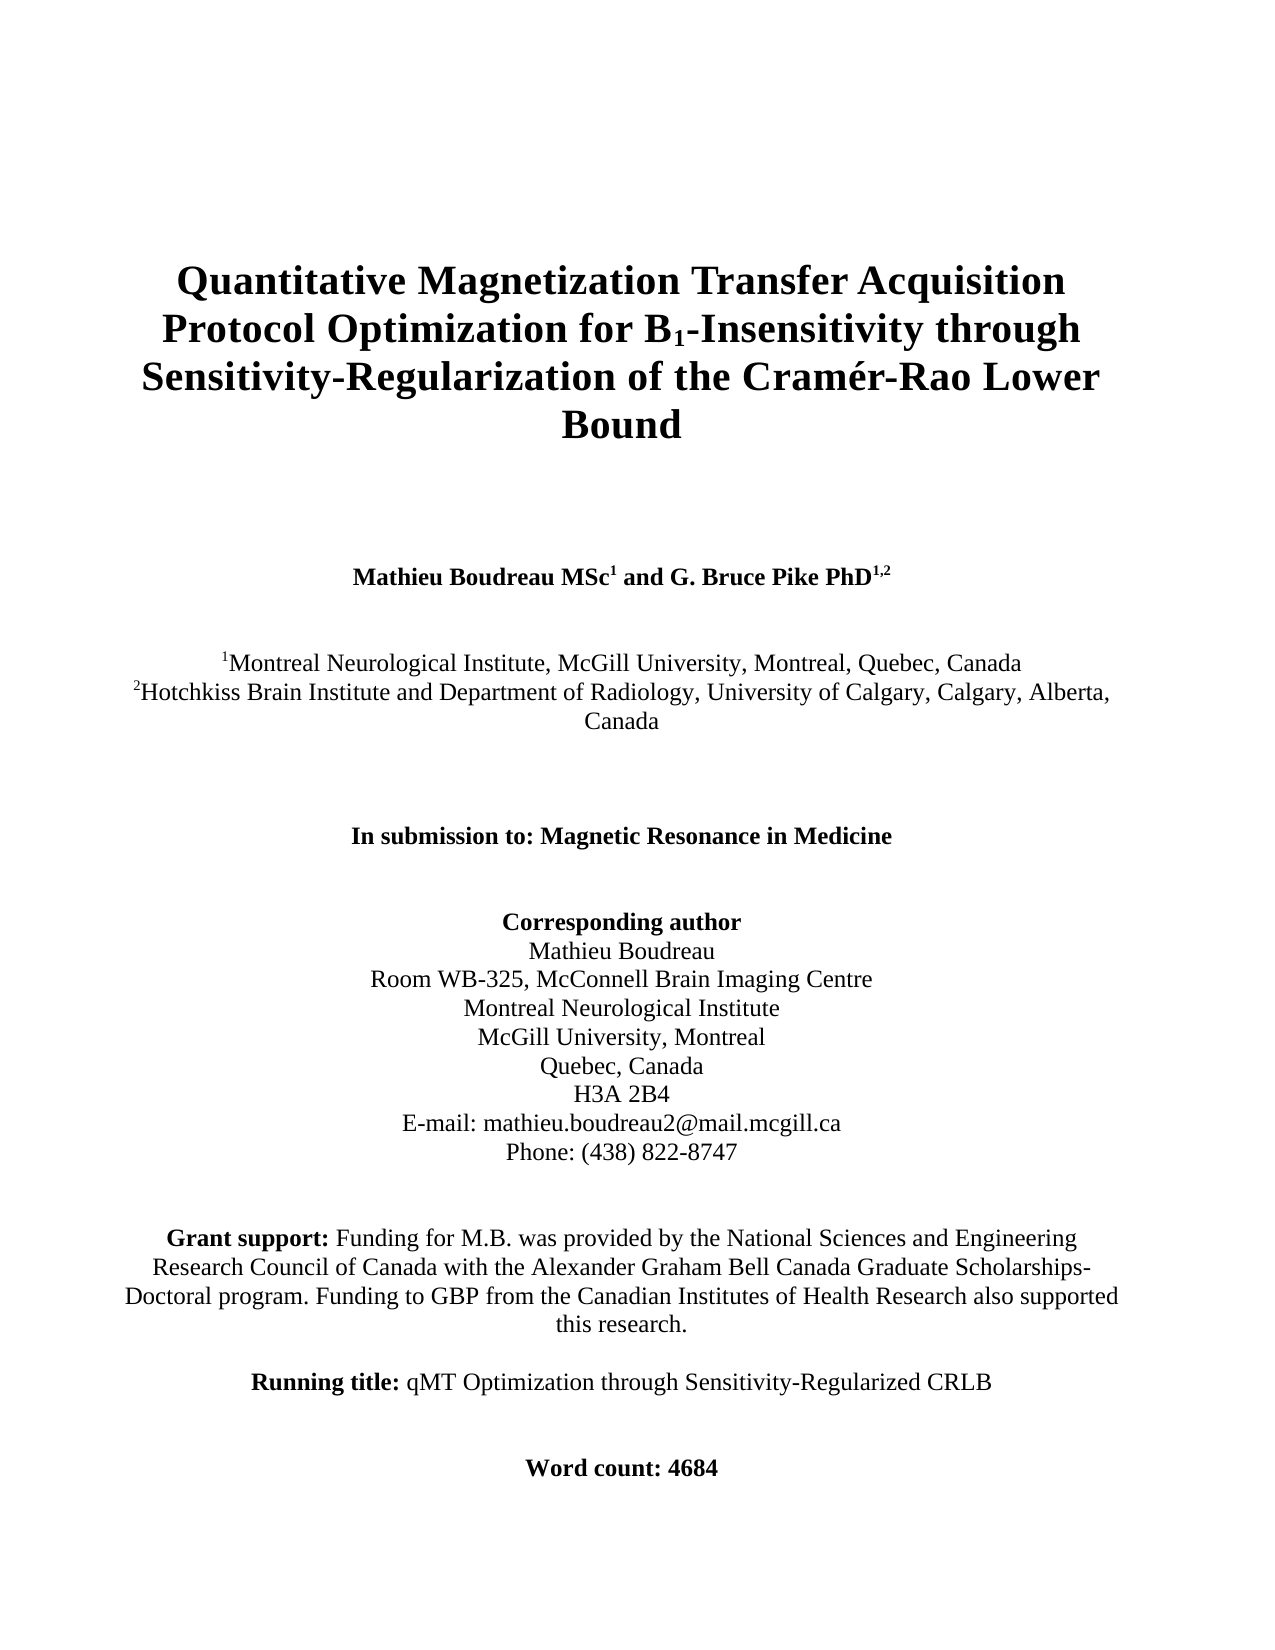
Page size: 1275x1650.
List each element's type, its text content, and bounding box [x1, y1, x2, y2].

text Corresponding author [118, 907, 1125, 936]
text 2Hotchkiss Brain Institute and Department of Radiology, University of Calgary, Calgary, Alberta, Canada [118, 677, 1125, 734]
text H3A 2B4 [118, 1079, 1125, 1108]
text Room WB-325, McConnell Brain Imaging Centre [118, 964, 1125, 993]
text Mathieu Boudreau [118, 936, 1125, 964]
text Running title: qMT Optimization through Sensitivity-Regularized CRLB [118, 1367, 1125, 1396]
text In submission to: Magnetic Resonance in Medicine [118, 821, 1125, 849]
text McGill University, Montreal [118, 1022, 1125, 1051]
title Quantitative Magnetization Transfer Acquisition Protocol Optimization for B1-Insensitivity through Sensitivity-Regularization of the Cramér-Rao Lower Bound [118, 255, 1125, 447]
text Phone: (438) 822-8747 [118, 1137, 1125, 1166]
text Quebec, Canada [118, 1051, 1125, 1079]
text Word count: 4684 [118, 1453, 1125, 1482]
text 1Montreal Neurological Institute, McGill University, Montreal, Quebec, Canada [118, 648, 1125, 677]
text E-mail: mathieu.boudreau2@mail.mcgill.ca [118, 1108, 1125, 1137]
text Grant support: Funding for M.B. was provided by the National Sciences and Engineering Research Council of Canada with the Alexander Graham Bell Canada Graduate Scholarships-Doctoral program. Funding to GBP from the Canadian Institutes of Health Research also supported this research. [118, 1223, 1125, 1338]
text Montreal Neurological Institute [118, 993, 1125, 1022]
text Mathieu Boudreau MSc1 and G. Bruce Pike PhD1,2 [118, 562, 1125, 591]
